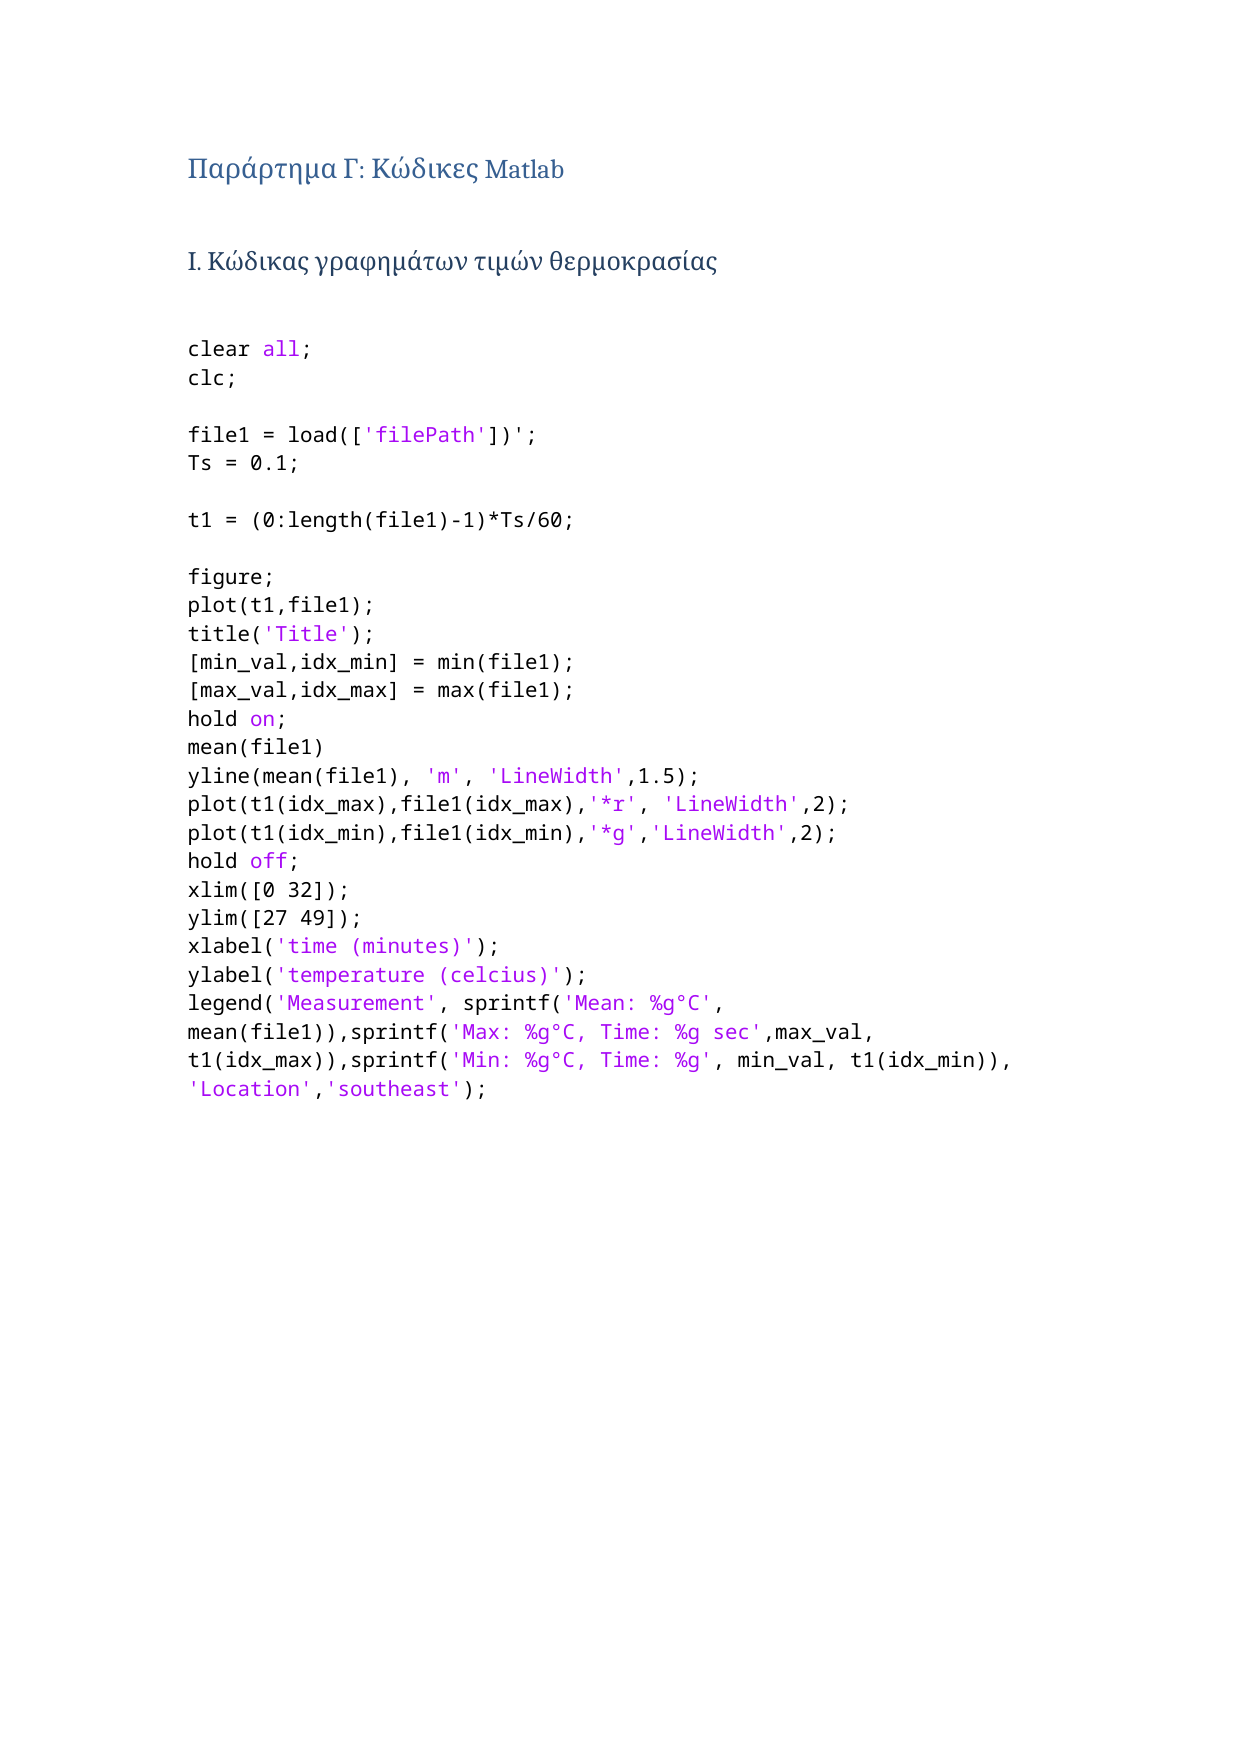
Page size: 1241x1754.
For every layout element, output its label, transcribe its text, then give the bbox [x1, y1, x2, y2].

text plot(t1(idx_min),file1(idx_min),'*g','LineWidth',2); [187, 818, 1053, 846]
text Ts = 0.1; [187, 448, 1053, 477]
text figure; [187, 562, 1053, 590]
text legend('Measurement', sprintf('Mean: %g°C', mean(file1)),sprintf('Max: %g°C, Time: %g sec',max_val, t1(idx_max)),sprintf('Min: %g°C, Time: %g', min_val, t1(idx_min)), 'Location','southeast'); [187, 988, 1053, 1102]
text yline(mean(file1), 'm', 'LineWidth',1.5); [187, 761, 1053, 789]
text ylabel('temperature (celcius)'); [187, 960, 1053, 988]
text clear all; [187, 334, 1053, 363]
text mean(file1) [187, 732, 1053, 761]
text xlabel('time (minutes)'); [187, 932, 1053, 960]
text ylim([27 49]); [187, 903, 1053, 932]
text [min_val,idx_min] = min(file1); [187, 647, 1053, 676]
text file1 = load(['filePath'])'; [187, 420, 1053, 448]
text hold off; [187, 846, 1053, 875]
text plot(t1(idx_max),file1(idx_max),'*r', 'LineWidth',2); [187, 789, 1053, 818]
subtitle Ι. Κώδικας γραφημάτων τιμών θερμοκρασίας [187, 248, 1053, 277]
text title('Title'); [187, 619, 1053, 647]
text t1 = (0:length(file1)-1)*Ts/60; [187, 505, 1053, 533]
text hold on; [187, 704, 1053, 732]
text clc; [187, 363, 1053, 391]
text plot(t1,file1); [187, 590, 1053, 619]
text [max_val,idx_max] = max(file1); [187, 676, 1053, 704]
text xlim([0 32]); [187, 875, 1053, 903]
subtitle Παράρτημα Γ: Κώδικες Matlab [187, 154, 1053, 185]
